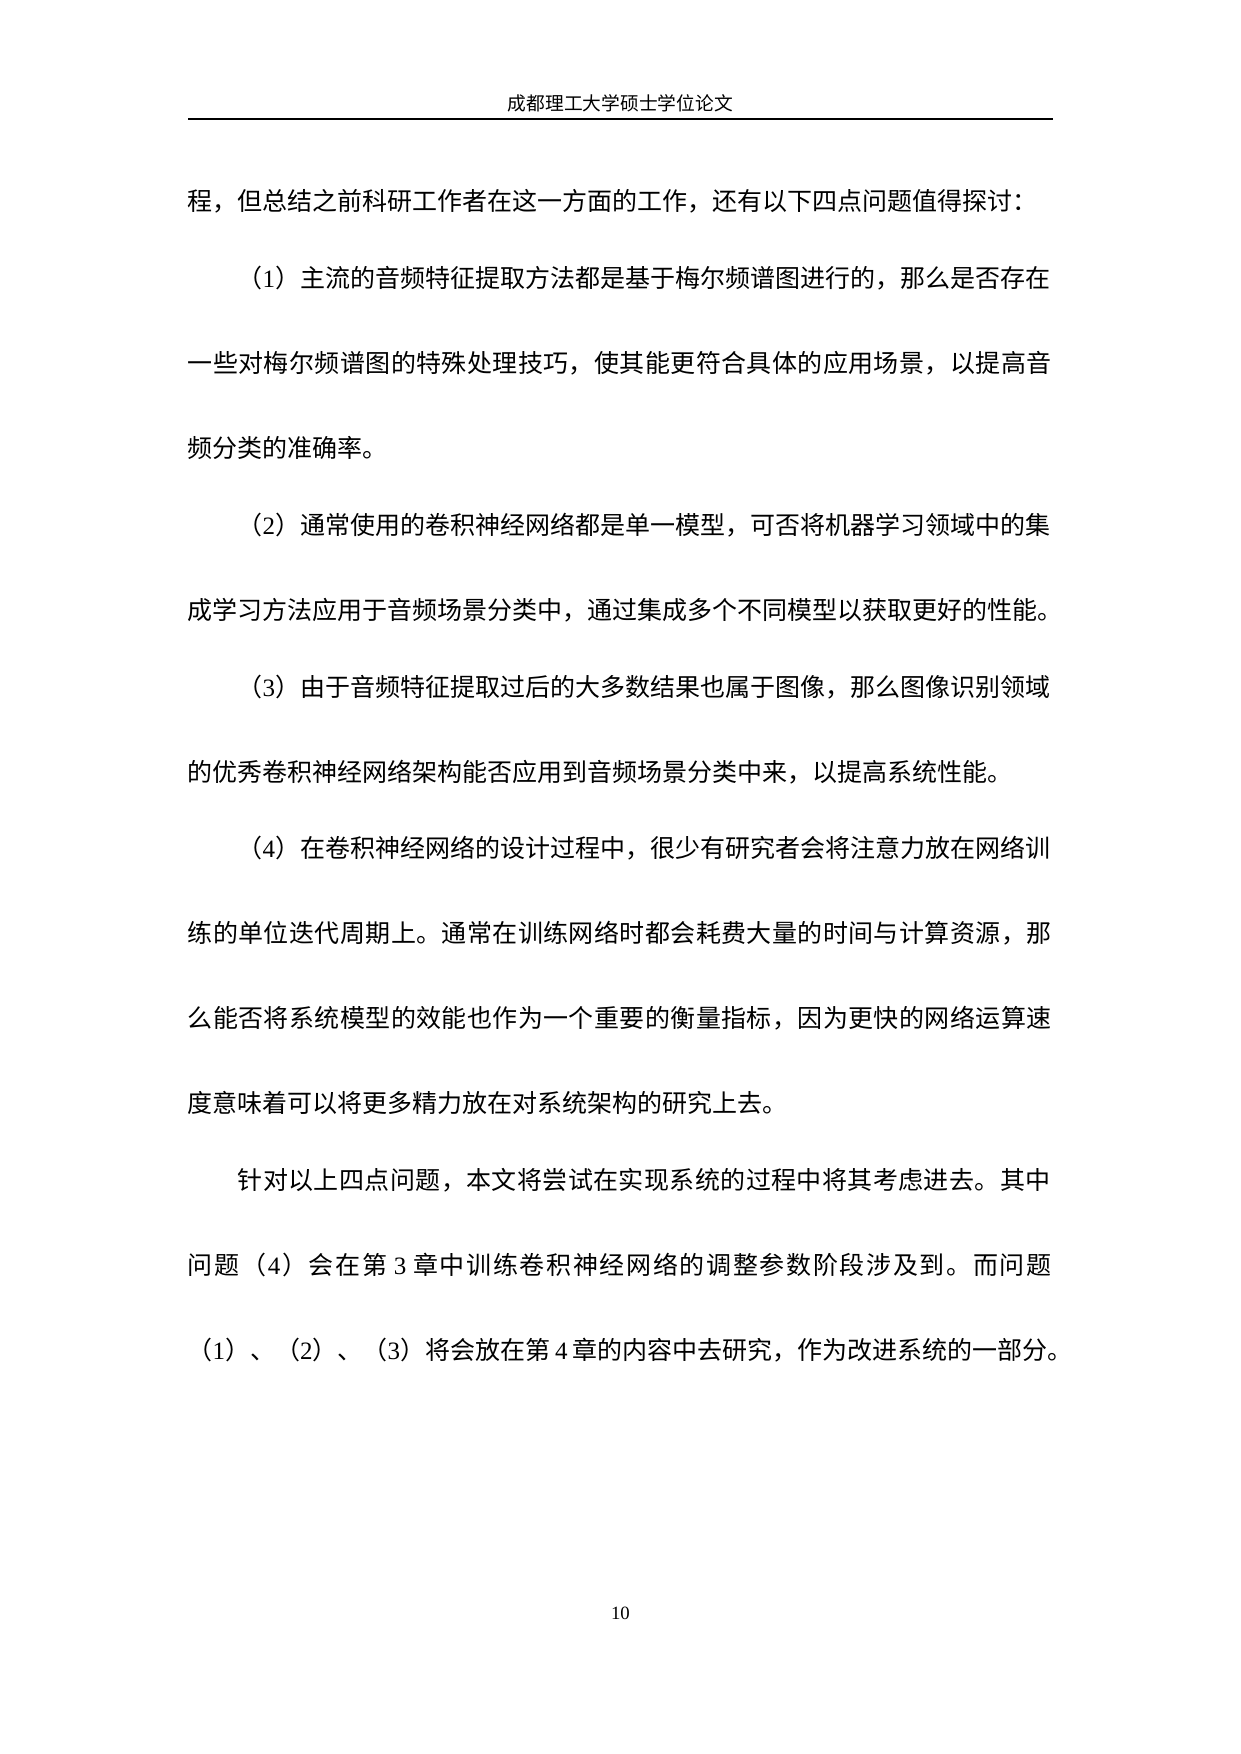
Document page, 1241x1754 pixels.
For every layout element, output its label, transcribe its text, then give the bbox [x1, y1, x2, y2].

text （3）由于音频特征提取过后的大多数结果也属于图像，那么图像识别领域的优秀卷积神经网络架构能否应用到音频场景分类中来，以提高系统性能。 [187, 651, 1053, 804]
text （4）在卷积神经网络的设计过程中，很少有研究者会将注意力放在网络训练的单位迭代周期上。通常在训练网络时都会耗费大量的时间与计算资源，那么能否将系统模型的效能也作为一个重要的衡量指标，因为更快的网络运算速度意味着可以将更多精力放在对系统架构的研究上去。 [187, 813, 1053, 1136]
text （2）通常使用的卷积神经网络都是单一模型，可否将机器学习领域中的集成学习方法应用于音频场景分类中，通过集成多个不同模型以获取更好的性能。 [187, 489, 1053, 642]
text （1）主流的音频特征提取方法都是基于梅尔频谱图进行的，那么是否存在一些对梅尔频谱图的特殊处理技巧，使其能更符合具体的应用场景，以提高音频分类的准确率。 [187, 243, 1053, 480]
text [187, 166, 1053, 233]
text 针对以上四点问题，本文将尝试在实现系统的过程中将其考虑进去。其中问题（4）会在第3章中训练卷积神经网络的调整参数阶段涉及到。而问题（1）、（2）、（3）将会放在第4章的内容中去研究，作为改进系统的一部分。 [187, 1145, 1053, 1382]
